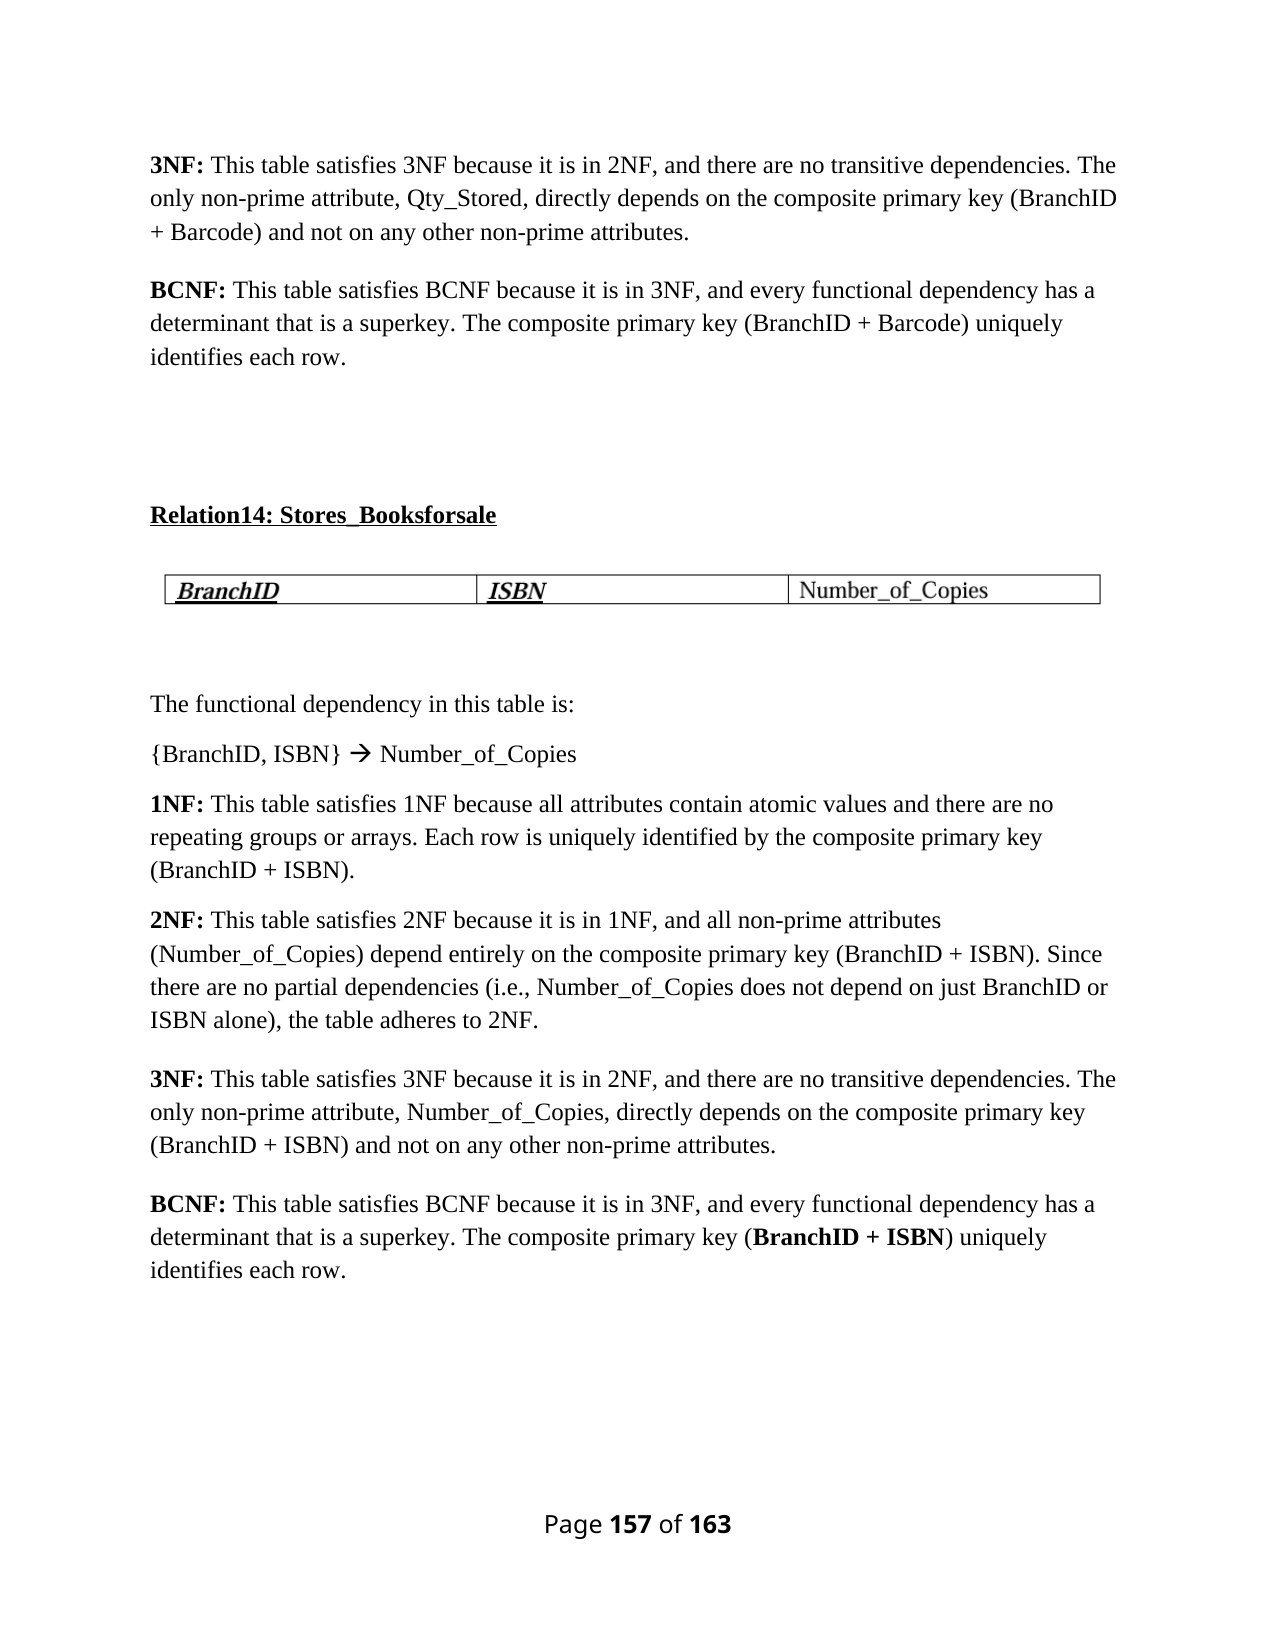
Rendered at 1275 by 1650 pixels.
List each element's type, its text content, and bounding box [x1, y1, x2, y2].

text 3NF: This table satisfies 3NF because it is in 2NF, and there are no transitive dependencies. The only non-prime attribute, Qty_Stored, directly depends on the composite primary key (BranchID + Barcode) and not on any other non-prime attributes. [150, 150, 1125, 245]
text 1NF: This table satisfies 1NF because all attributes contain atomic values and there are no repeating groups or arrays. Each row is uniquely identified by the composite primary key (BranchID + ISBN). [150, 789, 1125, 884]
text 2NF: This table satisfies 2NF because it is in 1NF, and all non-prime attributes (Number_of_Copies) depend entirely on the composite primary key (BranchID + ISBN). Since there are no partial dependencies (i.e., Number_of_Copies does not depend on just BranchID or ISBN alone), the table adheres to 2NF. [150, 905, 1125, 1034]
picture [150, 550, 1110, 617]
text The functional dependency in this table is: [150, 689, 1125, 717]
text BCNF: This table satisfies BCNF because it is in 3NF, and every functional dependency has a determinant that is a superkey. The composite primary key (BranchID + ISBN) uniquely identifies each row. [150, 1189, 1125, 1284]
text {BranchID, ISBN} Number_of_Copies [150, 739, 1125, 767]
text Relation14: Stores_Booksforsale [150, 500, 1125, 529]
text 3NF: This table satisfies 3NF because it is in 2NF, and there are no transitive dependencies. The only non-prime attribute, Number_of_Copies, directly depends on the composite primary key (BranchID + ISBN) and not on any other non-prime attributes. [150, 1064, 1125, 1159]
text BCNF: This table satisfies BCNF because it is in 3NF, and every functional dependency has a determinant that is a superkey. The composite primary key (BranchID + Barcode) uniquely identifies each row. [150, 275, 1125, 370]
